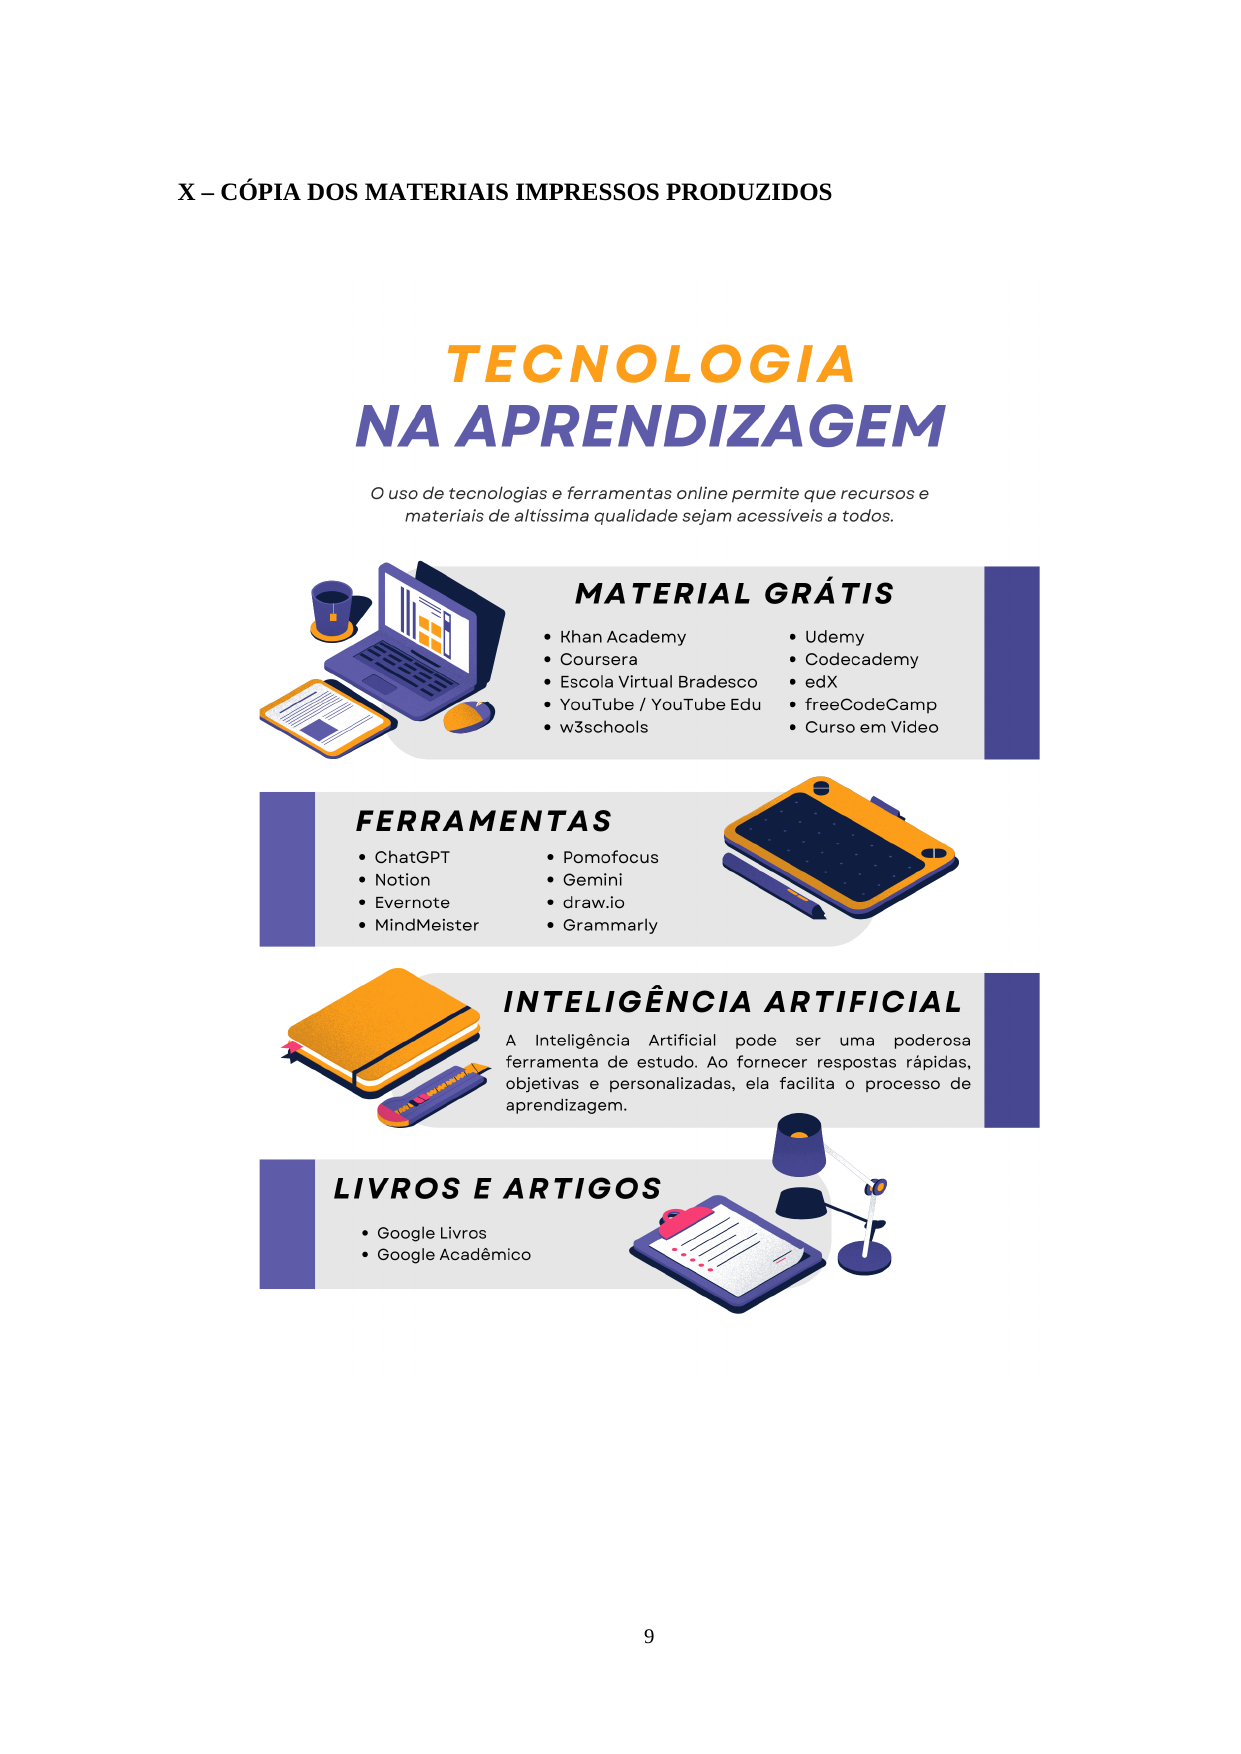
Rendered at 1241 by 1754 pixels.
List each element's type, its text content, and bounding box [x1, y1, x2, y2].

subtitle X – CÓPIA DOS MATERIAIS IMPRESSOS PRODUZIDOS [177, 177, 1122, 206]
